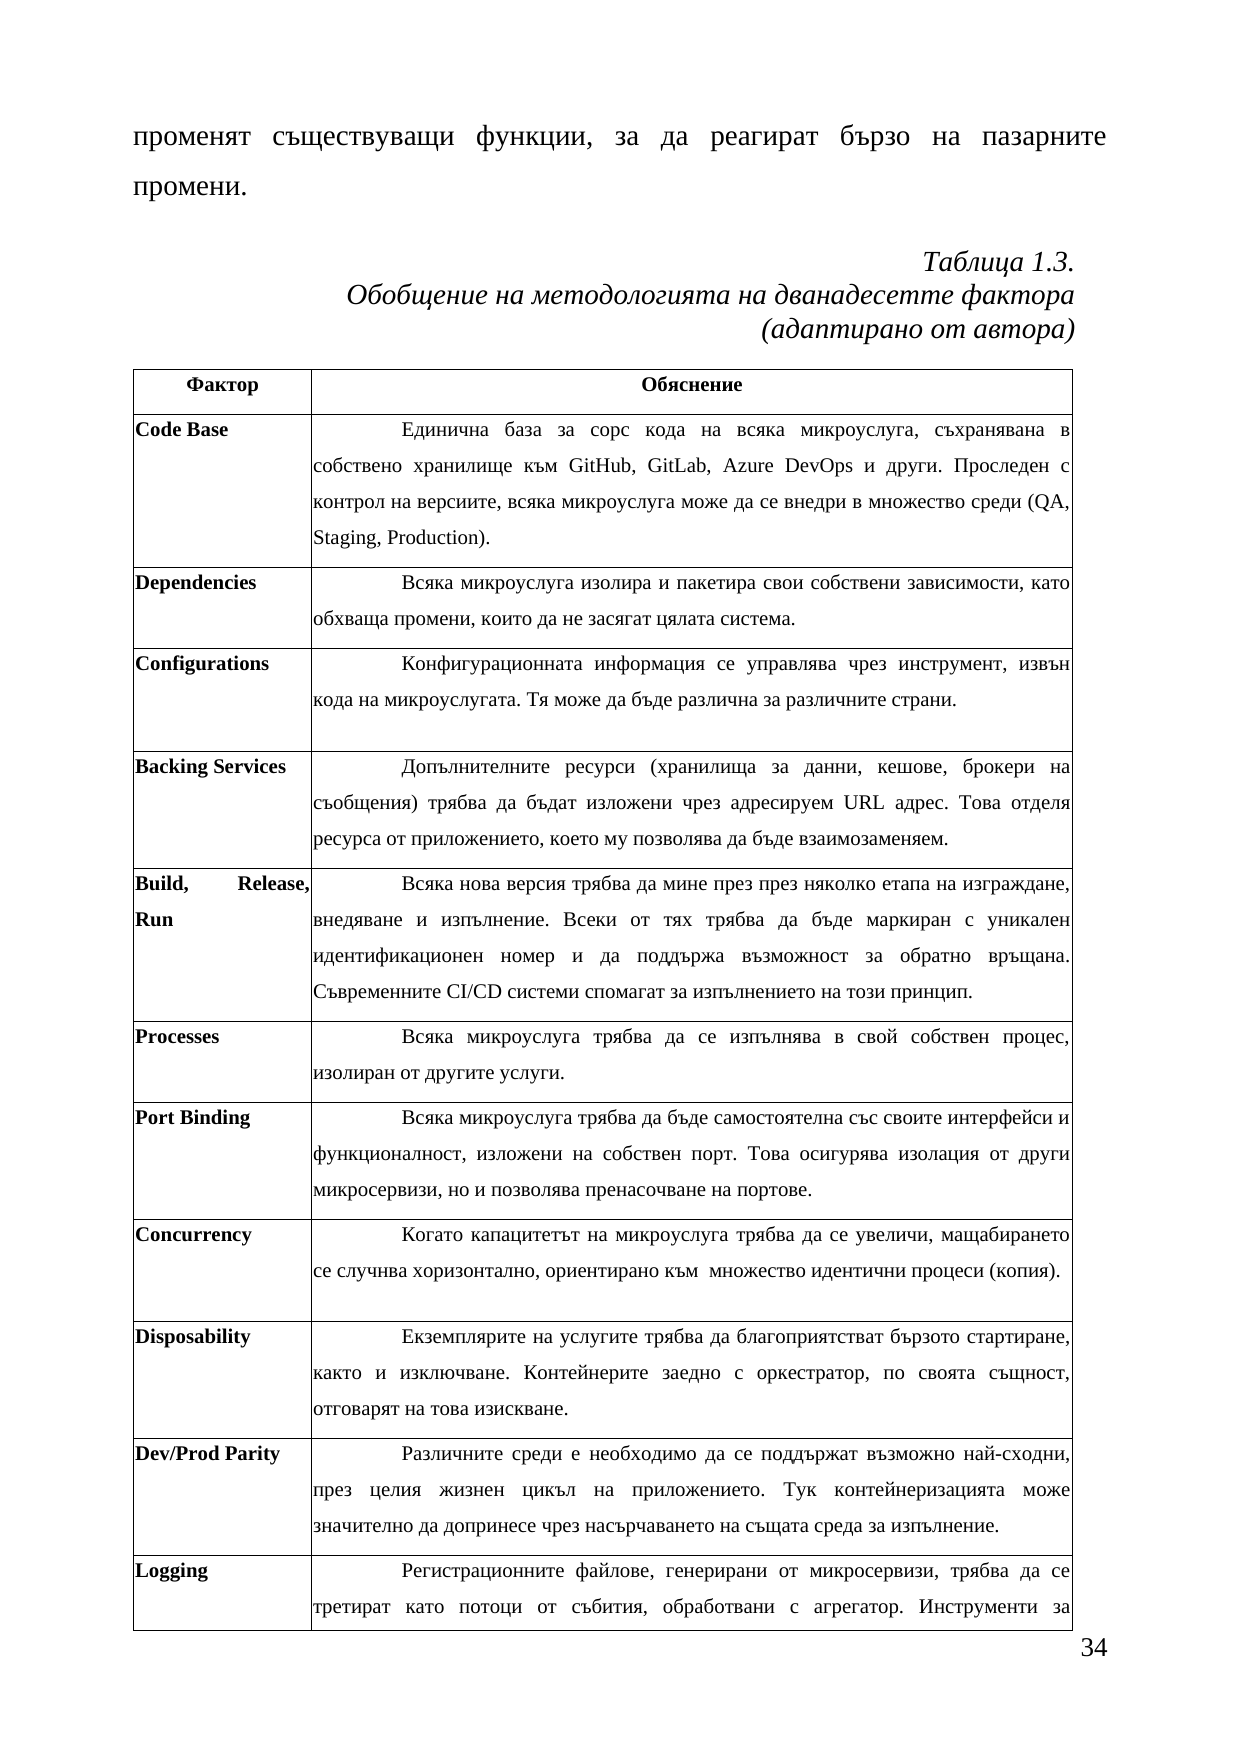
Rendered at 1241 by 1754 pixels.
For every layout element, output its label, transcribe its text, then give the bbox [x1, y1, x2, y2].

table_cell Всяка нова версия трябва да мине през през няколко етапа на изграждане, внедяване и изпълнение. Всеки от тях трябва да бъде маркиран с уникален идентификационен номер и да поддържа възможност за обратно връщана. Съвременните CI/CD системи спомагат за изпълнението на този принцип. [312, 869, 1072, 1021]
table_cell Всяка микроуслуга изолира и пакетира свои собствени зависимости, като обхваща промени, които да не засягат цялата система. [312, 568, 1072, 648]
table_header Обяснение [312, 370, 1072, 414]
table_cell Configurations [134, 649, 311, 751]
table_cell Единична база за сорс кода на всяка микроуслуга, съхранявана в собствено хранилище към GitHub, GitLab, Azure DevOps и други. Проследен с контрол на версиите, всяка микроуслуга може да се внедри в множество среди (QA, Staging, Production). [312, 415, 1072, 567]
table_cell Различните среди е необходимо да се поддържат възможно най-сходни, през целия жизнен цикъл на приложението. Тук контейнеризацията може значително да допринесе чрез насърчаването на същата среда за изпълнение. [312, 1439, 1072, 1555]
table_cell Disposability [134, 1322, 311, 1438]
table_cell Dev/Prod Parity [134, 1439, 311, 1555]
table_cell Logging [134, 1556, 311, 1630]
table_cell Code Base [134, 415, 311, 567]
table_cell Всяка микроуслуга трябва да бъде самостоятелна със своите интерфейси и функционалност, изложени на собствен порт. Това осигурява изолация от други микросервизи, но и позволява пренасочване на портове. [312, 1103, 1072, 1219]
table_header Фактор [134, 370, 311, 414]
table_cell Dependencies [134, 568, 311, 648]
table_cell Concurrency [134, 1220, 311, 1321]
table_cell Processes [134, 1022, 311, 1102]
table_cell Port Binding [134, 1103, 311, 1219]
table_cell Конфигурационната информация се управлява чрез инструмент, извън кода на микроуслугата. Тя може да бъде различна за различните страни. [312, 649, 1072, 751]
table_cell Екземплярите на услугите трябва да благоприятстват бързото стартиране, както и изключване. Контейнерите заедно с оркестратор, по своята същност, отговарят на това изискване. [312, 1322, 1072, 1438]
table_cell Всяка микроуслуга трябва да се изпълнява в свой собствен процес, изолиран от другите услуги. [312, 1022, 1072, 1102]
title Таблица 1.3. Обобщение на методологията на дванадесетте фактора (адаптирано от автора) [192, 244, 1078, 344]
table_cell Допълнителните ресурси (хранилища за данни, кешове, брокери на съобщения) трябва да бъдат изложени чрез адресируем URL адрес. Това отделя ресурса от приложението, което му позволява да бъде взаимозаменяем. [312, 752, 1072, 868]
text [133, 118, 1107, 202]
table_cell Build, Release, Run [134, 869, 311, 1021]
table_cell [312, 1556, 1072, 1630]
table_cell Когато капацитетът на микроуслуга трябва да се увеличи, мащабирането се случнва хоризонтално, ориентирано към множество идентични процеси (копия). [312, 1220, 1072, 1321]
table_cell Backing Services [134, 752, 311, 868]
